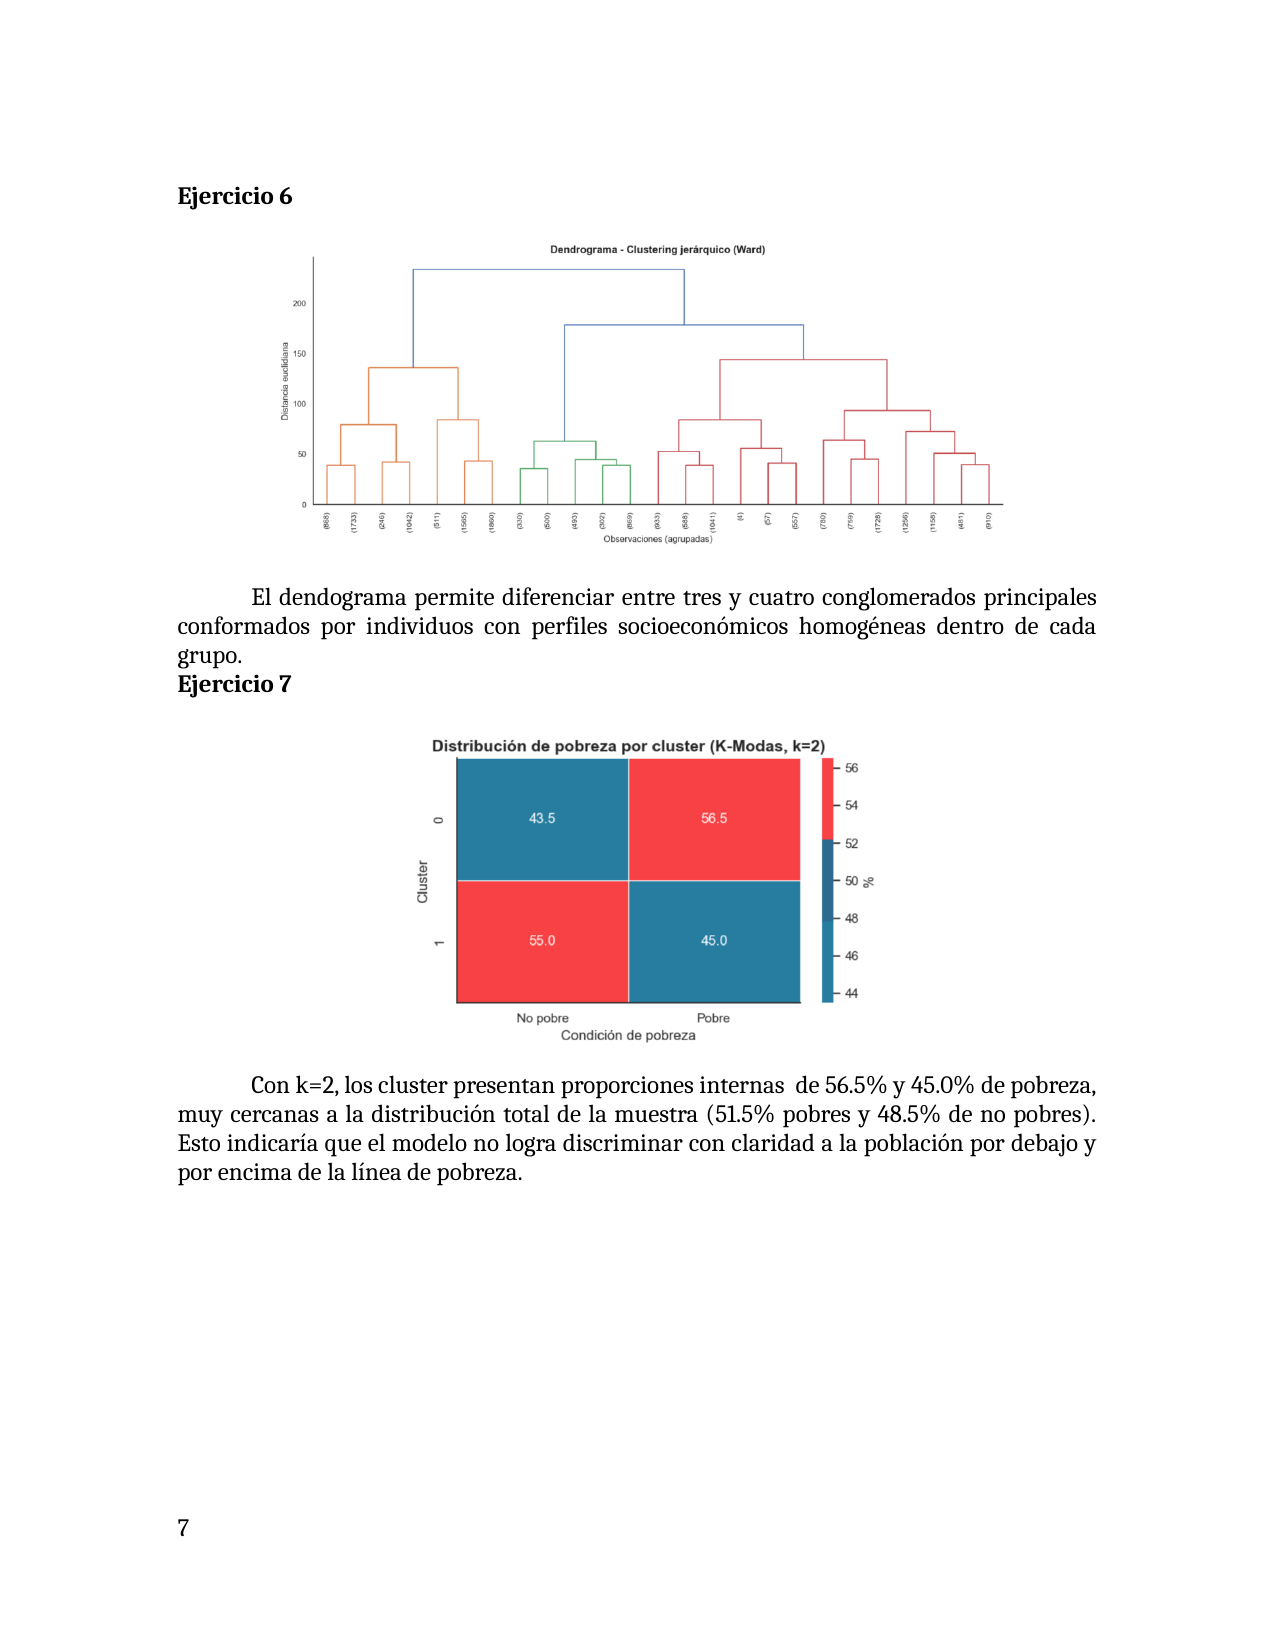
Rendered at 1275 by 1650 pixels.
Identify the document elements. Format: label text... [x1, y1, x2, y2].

text Con k=2, los cluster presentan proporciones internas de 56.5% y 45.0% de pobreza, muy cercanas a la distribución total de la muestra (51.5% pobres y 48.5% de no pobres). Esto indicaría que el modelo no logra discriminar con claridad a la población por debajo y por encima de la línea de pobreza. [177, 1071, 1098, 1186]
text El dendograma permite diferenciar entre tres y cuatro conglomerados principales conformados por individuos con perfiles socioeconómicos homogéneas dentro de cada grupo. [177, 583, 1098, 669]
picture [269, 244, 1005, 550]
text Ejercicio 7 [177, 669, 1098, 698]
picture [387, 727, 888, 1043]
text Ejercicio 6 [177, 182, 1098, 210]
